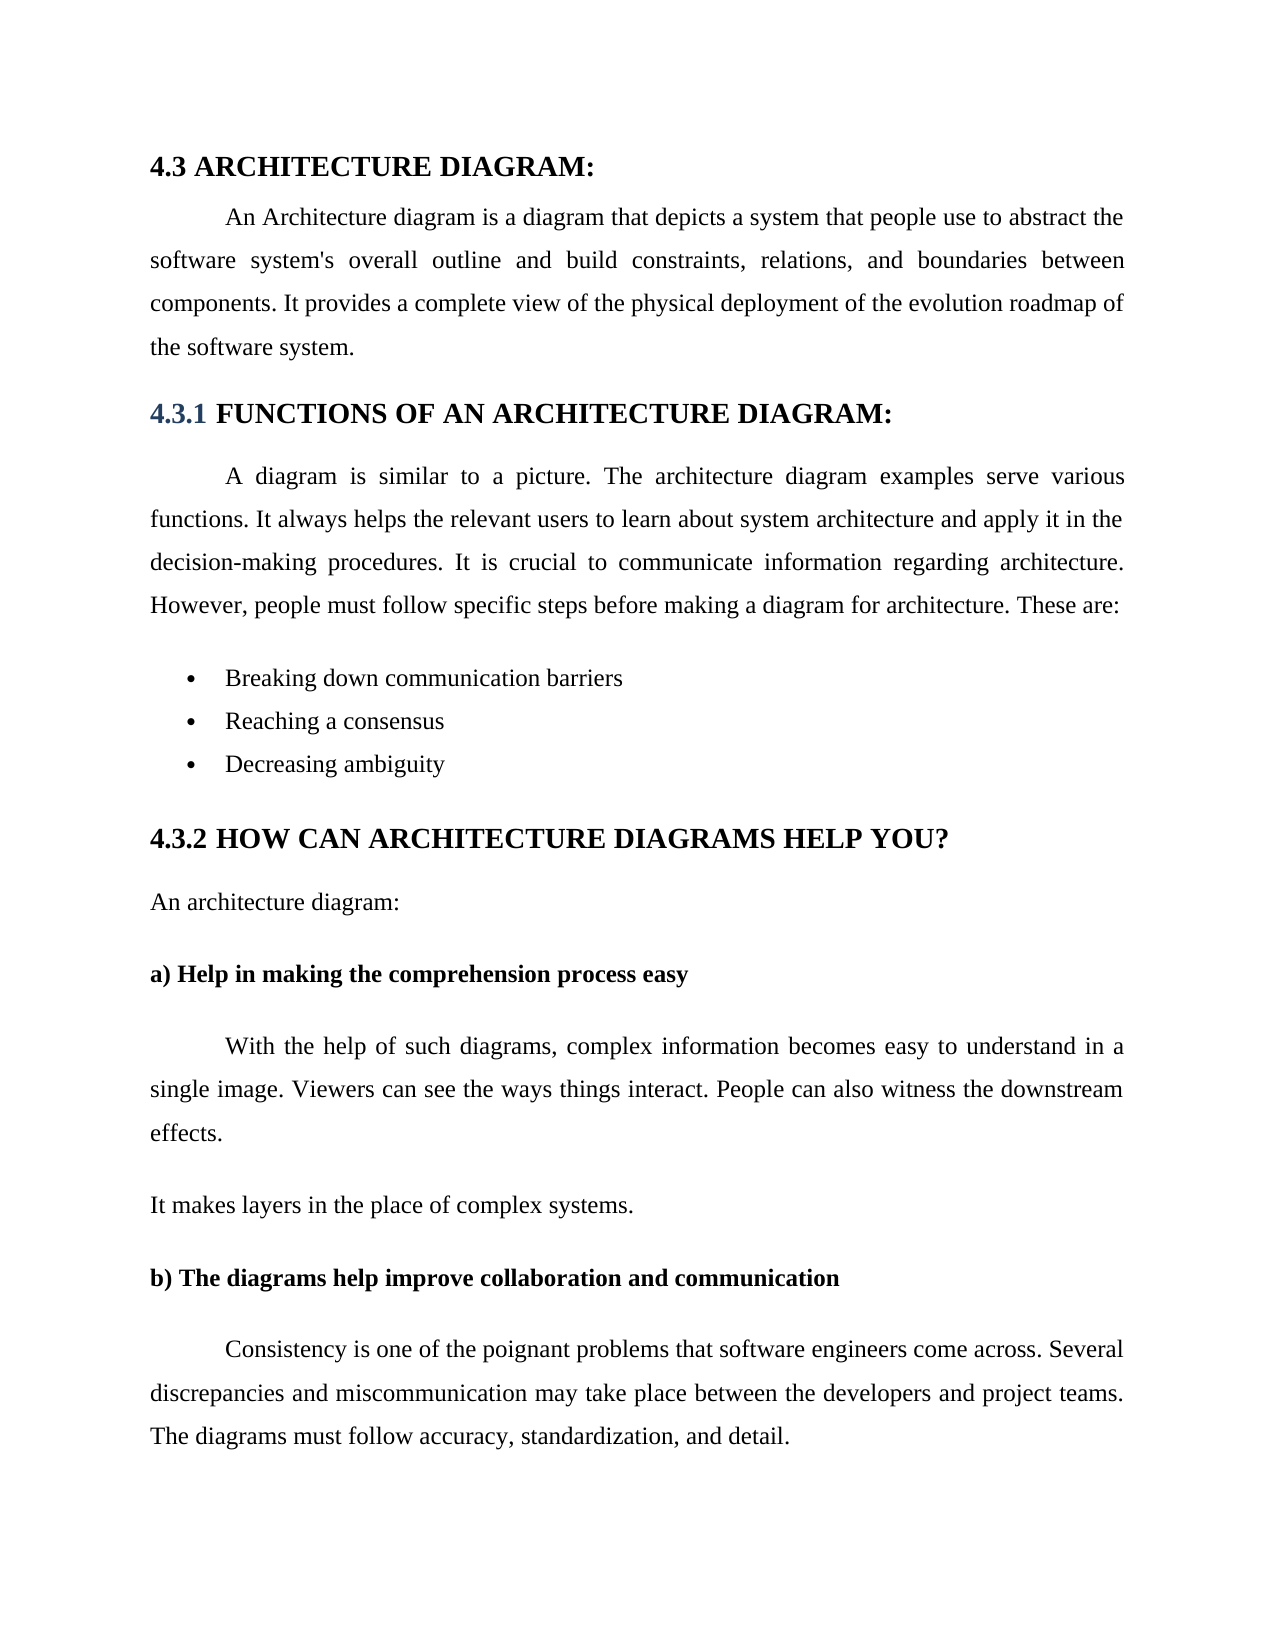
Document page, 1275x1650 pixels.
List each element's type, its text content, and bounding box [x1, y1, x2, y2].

subtitle FUNCTIONS OF AN ARCHITECTURE DIAGRAM: [150, 396, 1217, 429]
subtitle HOW CAN ARCHITECTURE DIAGRAMS HELP YOU? [150, 822, 1217, 855]
text An architecture diagram: [150, 887, 1217, 916]
subtitle The diagrams help improve collaboration and communication [150, 1263, 1217, 1291]
subtitle ARCHITECTURE DIAGRAM: [150, 149, 1217, 183]
list Decreasing ambiguity [187, 749, 1217, 778]
text A diagram is similar to a picture. The architecture diagram examples serve various functions. It always helps the relevant users to learn about system architecture and apply it in the decision-making procedures. It is crucial to communicate information regarding architecture. However, people must follow specific steps before making a diagram for architecture. These are: [150, 461, 1125, 619]
list Breaking down communication barriers [187, 663, 1217, 692]
text Consistency is one of the poignant problems that software engineers come across. Several discrepancies and miscommunication may take place between the developers and project teams. The diagrams must follow accuracy, standardization, and detail. [150, 1334, 1124, 1449]
text An Architecture diagram is a diagram that depicts a system that people use to abstract the software system's overall outline and build constraints, relations, and boundaries between components. It provides a complete view of the physical deployment of the evolution roadmap of the software system. [150, 202, 1125, 360]
list Reaching a consensus [187, 706, 1217, 734]
subtitle Help in making the comprehension process easy [150, 959, 1217, 988]
text With the help of such diagrams, complex information becomes easy to understand in a single image. Viewers can see the ways things interact. People can also witness the downstream effects. [150, 1031, 1125, 1146]
text It makes layers in the place of complex systems. [150, 1190, 1217, 1219]
